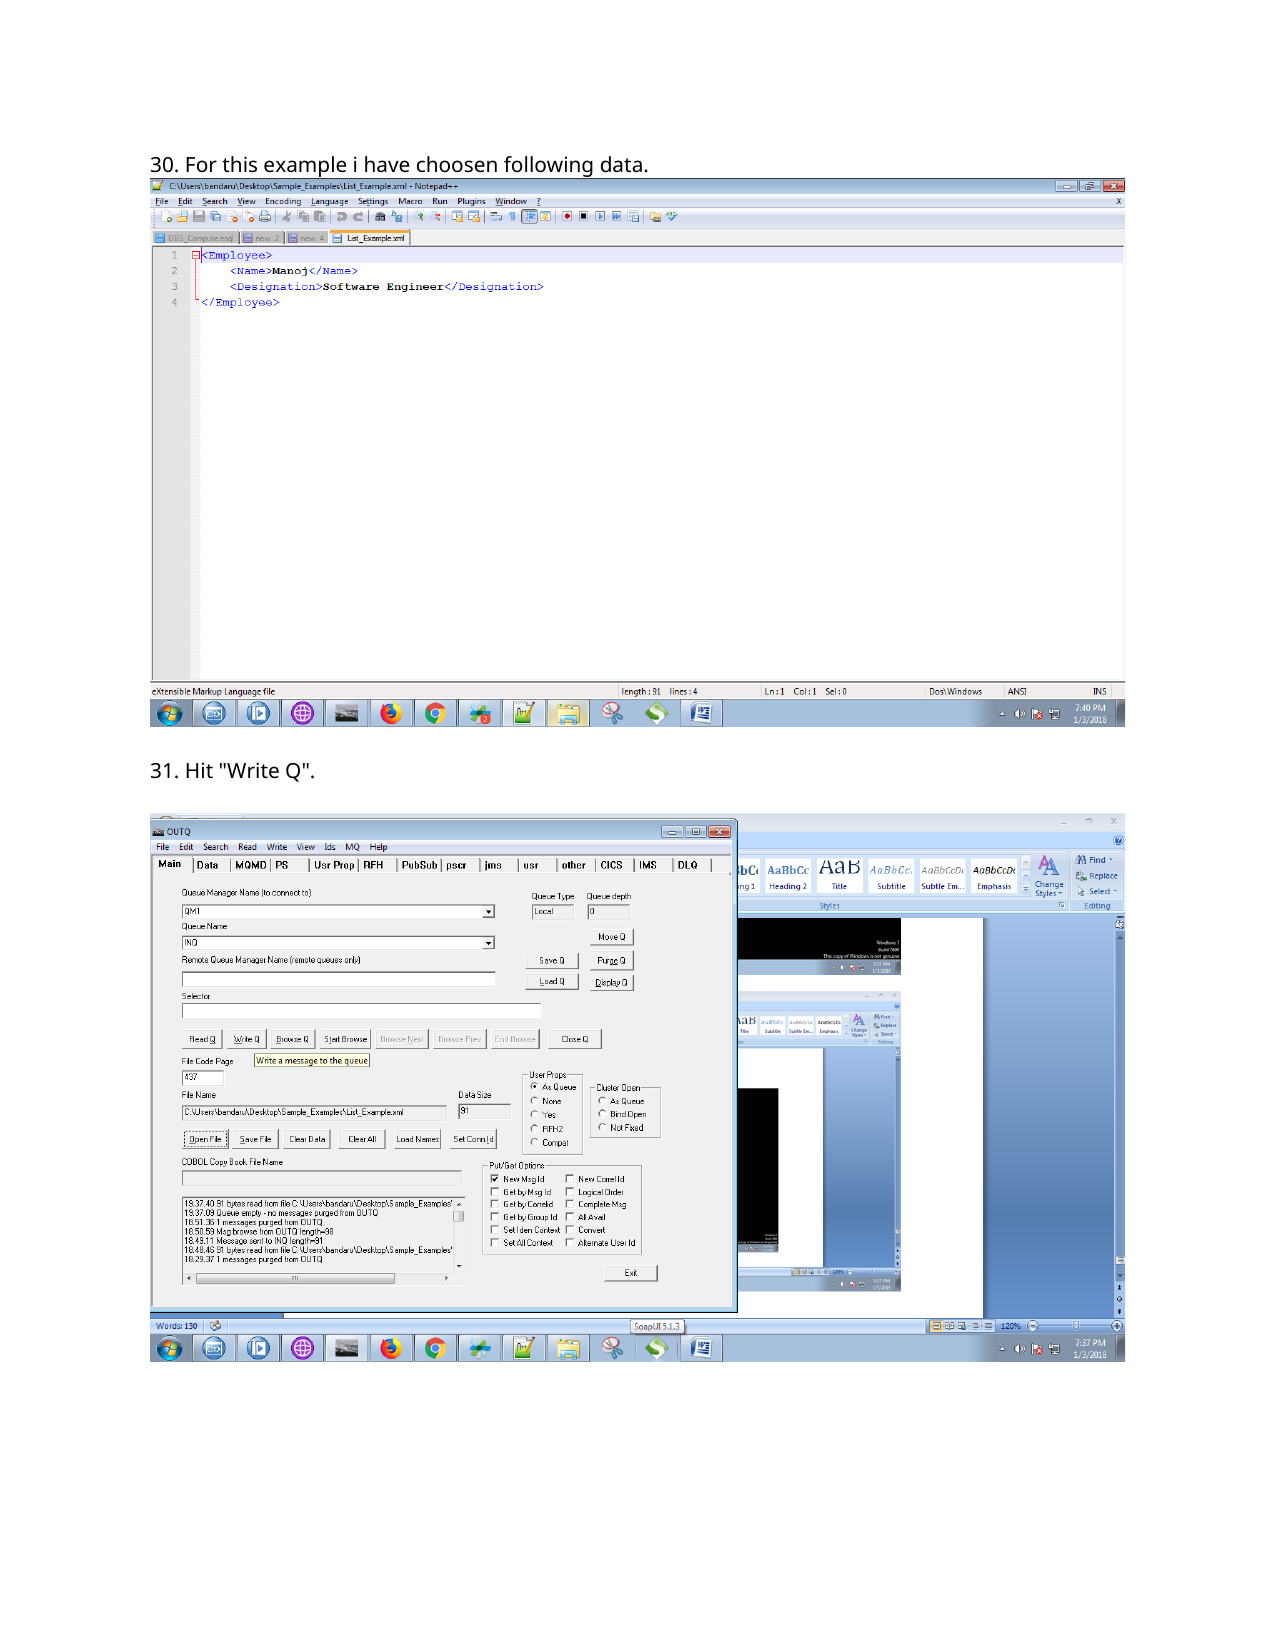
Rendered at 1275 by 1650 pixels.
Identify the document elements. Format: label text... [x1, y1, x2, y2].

text 31. Hit "Write Q". [150, 756, 1125, 784]
text 30. For this example i have choosen following data. [150, 150, 1125, 178]
picture [150, 178, 1125, 727]
picture [150, 813, 1125, 1362]
